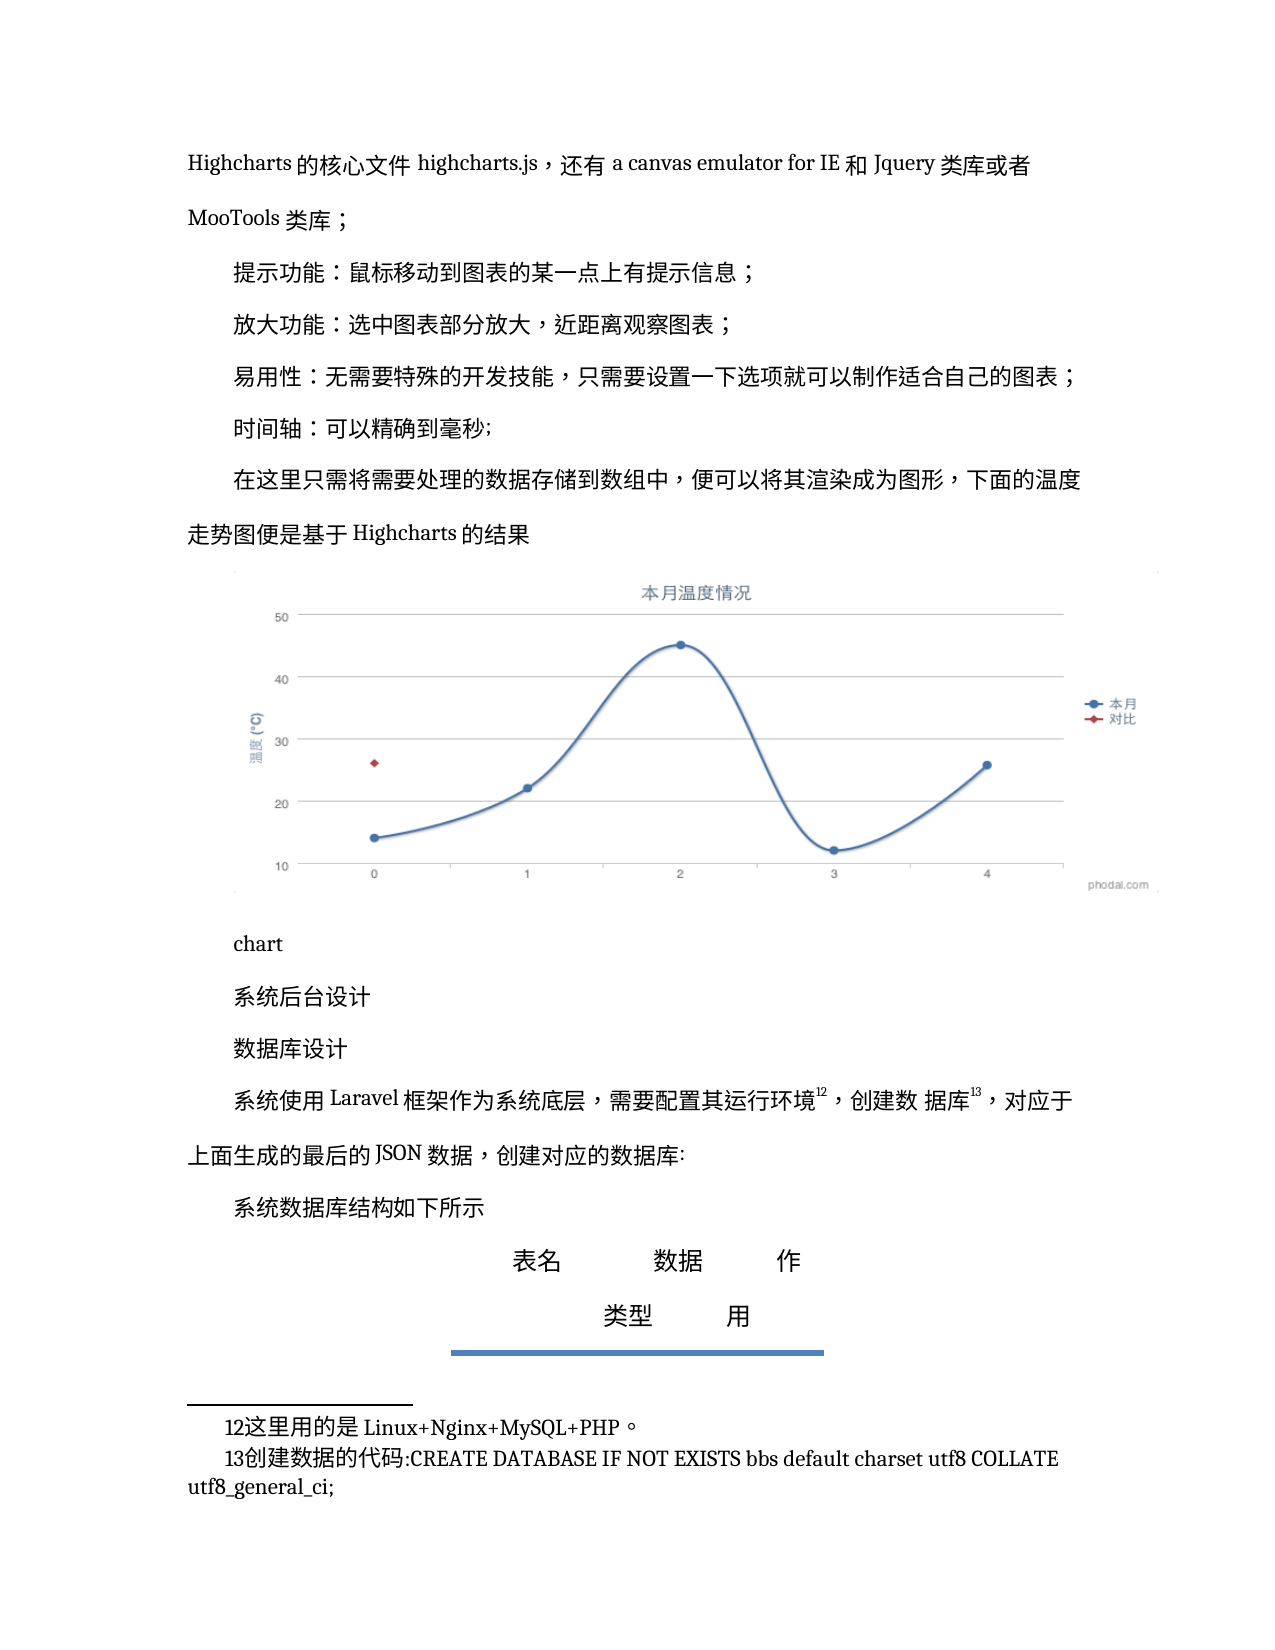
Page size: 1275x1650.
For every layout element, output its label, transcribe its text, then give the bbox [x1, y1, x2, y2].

text 提示功能：鼠标移动到图表的某一点上有提示信息； [187, 257, 1087, 301]
text 数据库设计 [187, 1033, 1087, 1077]
picture [233, 571, 1160, 893]
text 易用性：无需要特殊的开发技能，只需要设置一下选项就可以制作适合自己的图表； [187, 361, 1087, 405]
text 在这里只需将需要处理的数据存储到数组中，便可以将其渲染成为图形，下面的温度走势图便是基于Highcharts的结果 [187, 464, 1087, 563]
table_header 数据类型 [593, 1244, 715, 1349]
text 系统数据库结构如下所示 [187, 1192, 1087, 1236]
text 系统使用Laravel框架作为系统底层，需要配置其运行环境，创建数 据库，对应于上面生成的最后的JSON数据，创建对应的数据库: [187, 1085, 1087, 1184]
text 放大功能：选中图表部分放大，近距离观察图表； [187, 309, 1087, 353]
text chart [187, 930, 1087, 974]
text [187, 150, 1087, 249]
text 系统后台设计 [187, 981, 1087, 1025]
table_header 表名 [451, 1244, 592, 1349]
table_header 作用 [715, 1244, 824, 1349]
text 时间轴：可以精确到毫秒; [187, 412, 1087, 457]
